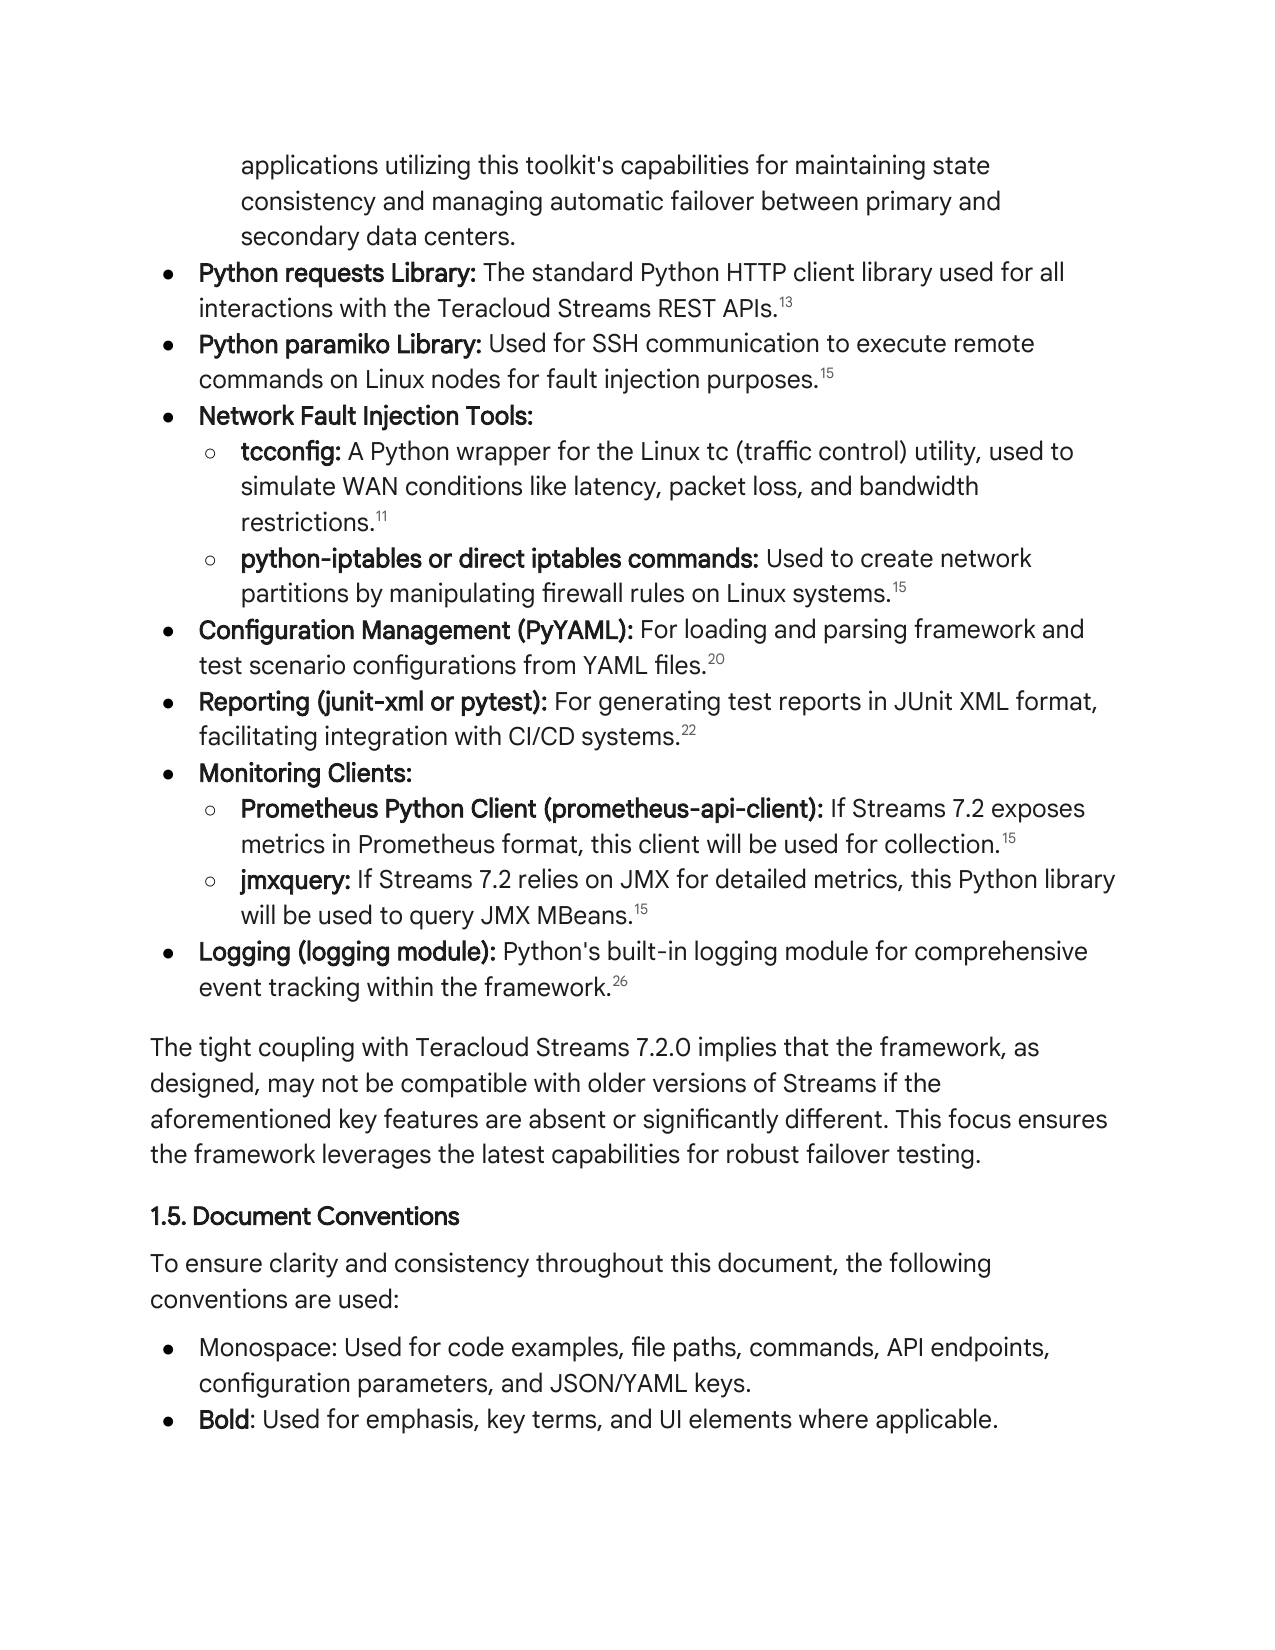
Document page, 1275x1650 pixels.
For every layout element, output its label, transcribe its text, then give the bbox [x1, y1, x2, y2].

list jmxquery: If Streams 7.2 relies on JMX for detailed metrics, this Python library will be used to query JMX MBeans.15 [203, 864, 1125, 932]
list Monospace: Used for code examples, file paths, commands, API endpoints, configuration parameters, and JSON/YAML keys. [161, 1333, 1125, 1400]
subtitle 1.5. Document Conventions [150, 1200, 1125, 1232]
list Configuration Management (PyYAML): For loading and parsing framework and test scenario configurations from YAML files.20 [161, 614, 1125, 682]
list Reporting (junit-xml or pytest): For generating test reports in JUnit XML format, facilitating integration with CI/CD systems.22 [161, 686, 1125, 753]
text To ensure clarity and consistency throughout this document, the following conventions are used: [150, 1249, 1125, 1316]
list Python paramiko Library: Used for SSH communication to execute remote commands on Linux nodes for fault injection purposes.15 [161, 329, 1125, 396]
list Bold: Used for emphasis, key terms, and UI elements where applicable. [161, 1404, 1125, 1435]
list Python requests Library: The standard Python HTTP client library used for all interactions with the Teracloud Streams REST APIs.13 [161, 257, 1125, 324]
list Monitoring Clients: [161, 757, 1125, 789]
text The tight coupling with Teracloud Streams 7.2.0 implies that the framework, as designed, may not be compatible with older versions of Streams if the aforementioned key features are absent or significantly different. This focus ensures the framework leverages the latest capabilities for robust failover testing. [150, 1032, 1125, 1171]
list tcconfig: A Python wrapper for the Linux tc (traffic control) utility, used to simulate WAN conditions like latency, packet loss, and bandwidth restrictions.11 [203, 436, 1125, 539]
list Logging (logging module): Python's built-in logging module for comprehensive event tracking within the framework.26 [161, 936, 1125, 1003]
list Prometheus Python Client (prometheus-api-client): If Streams 7.2 exposes metrics in Prometheus format, this client will be used for collection.15 [203, 793, 1125, 860]
list Network Fault Injection Tools: [161, 400, 1125, 431]
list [203, 150, 1125, 253]
list python-iptables or direct iptables commands: Used to create network partitions by manipulating firewall rules on Linux systems.15 [203, 543, 1125, 610]
